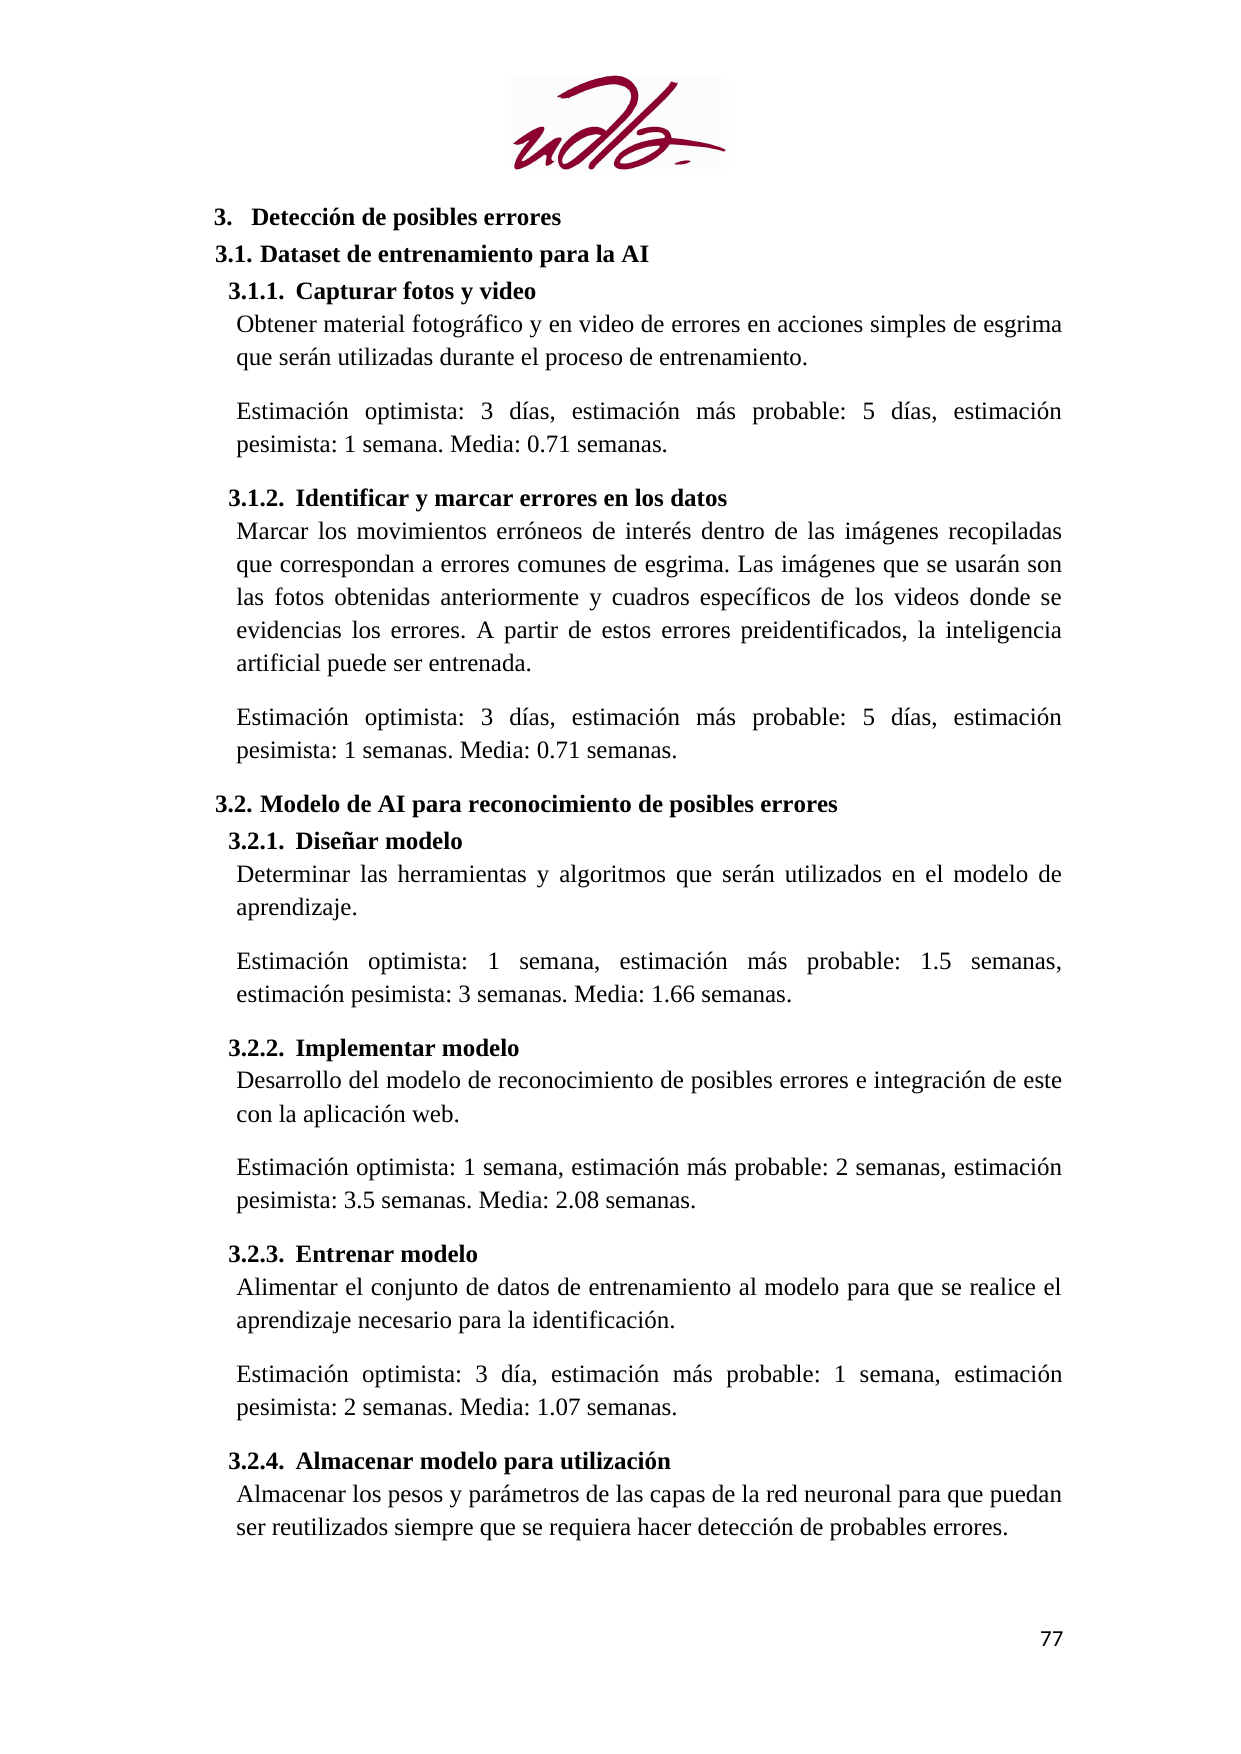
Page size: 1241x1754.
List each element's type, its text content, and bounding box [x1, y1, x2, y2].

subtitle Detección de posibles errores [213, 202, 1063, 230]
subtitle Entrenar modelo [228, 1239, 1063, 1268]
text Estimación optimista: 1 semana, estimación más probable: 2 semanas, estimación pesimista: 3.5 semanas. Media: 2.08 semanas. [236, 1152, 1063, 1214]
text Estimación optimista: 3 día, estimación más probable: 1 semana, estimación pesimista: 2 semanas. Media: 1.07 semanas. [236, 1359, 1063, 1421]
text Determinar las herramientas y algoritmos que serán utilizados en el modelo de aprendizaje. [236, 859, 1063, 921]
subtitle Diseñar modelo [228, 826, 1063, 854]
text Estimación optimista: 1 semana, estimación más probable: 1.5 semanas, estimación pesimista: 3 semanas. Media: 1.66 semanas. [236, 946, 1063, 1007]
subtitle Almacenar modelo para utilización [228, 1446, 1063, 1475]
text Marcar los movimientos erróneos de interés dentro de las imágenes recopiladas que correspondan a errores comunes de esgrima. Las imágenes que se usarán son las fotos obtenidas anteriormente y cuadros específicos de los videos donde se evidencias los errores. A partir de estos errores preidentificados, la inteligencia artificial puede ser entrenada. [236, 516, 1063, 677]
subtitle Capturar fotos y video [228, 276, 1063, 305]
picture [509, 73, 731, 174]
text Estimación optimista: 3 días, estimación más probable: 5 días, estimación pesimista: 1 semanas. Media: 0.71 semanas. [236, 702, 1063, 763]
text Estimación optimista: 3 días, estimación más probable: 5 días, estimación pesimista: 1 semana. Media: 0.71 semanas. [236, 396, 1063, 458]
text Obtener material fotográfico y en video de errores en acciones simples de esgrima que serán utilizadas durante el proceso de entrenamiento. [236, 309, 1063, 371]
subtitle Implementar modelo [228, 1033, 1063, 1061]
text Alimentar el conjunto de datos de entrenamiento al modelo para que se realice el aprendizaje necesario para la identificación. [236, 1272, 1063, 1334]
subtitle Identificar y marcar errores en los datos [228, 483, 1063, 512]
subtitle Modelo de AI para reconocimiento de posibles errores [215, 789, 1063, 817]
text Desarrollo del modelo de reconocimiento de posibles errores e integración de este con la aplicación web. [236, 1066, 1063, 1127]
subtitle Dataset de entrenamiento para la AI [215, 239, 1063, 268]
text Almacenar los pesos y parámetros de las capas de la red neuronal para que puedan ser reutilizados siempre que se requiera hacer detección de probables errores. [236, 1479, 1063, 1541]
